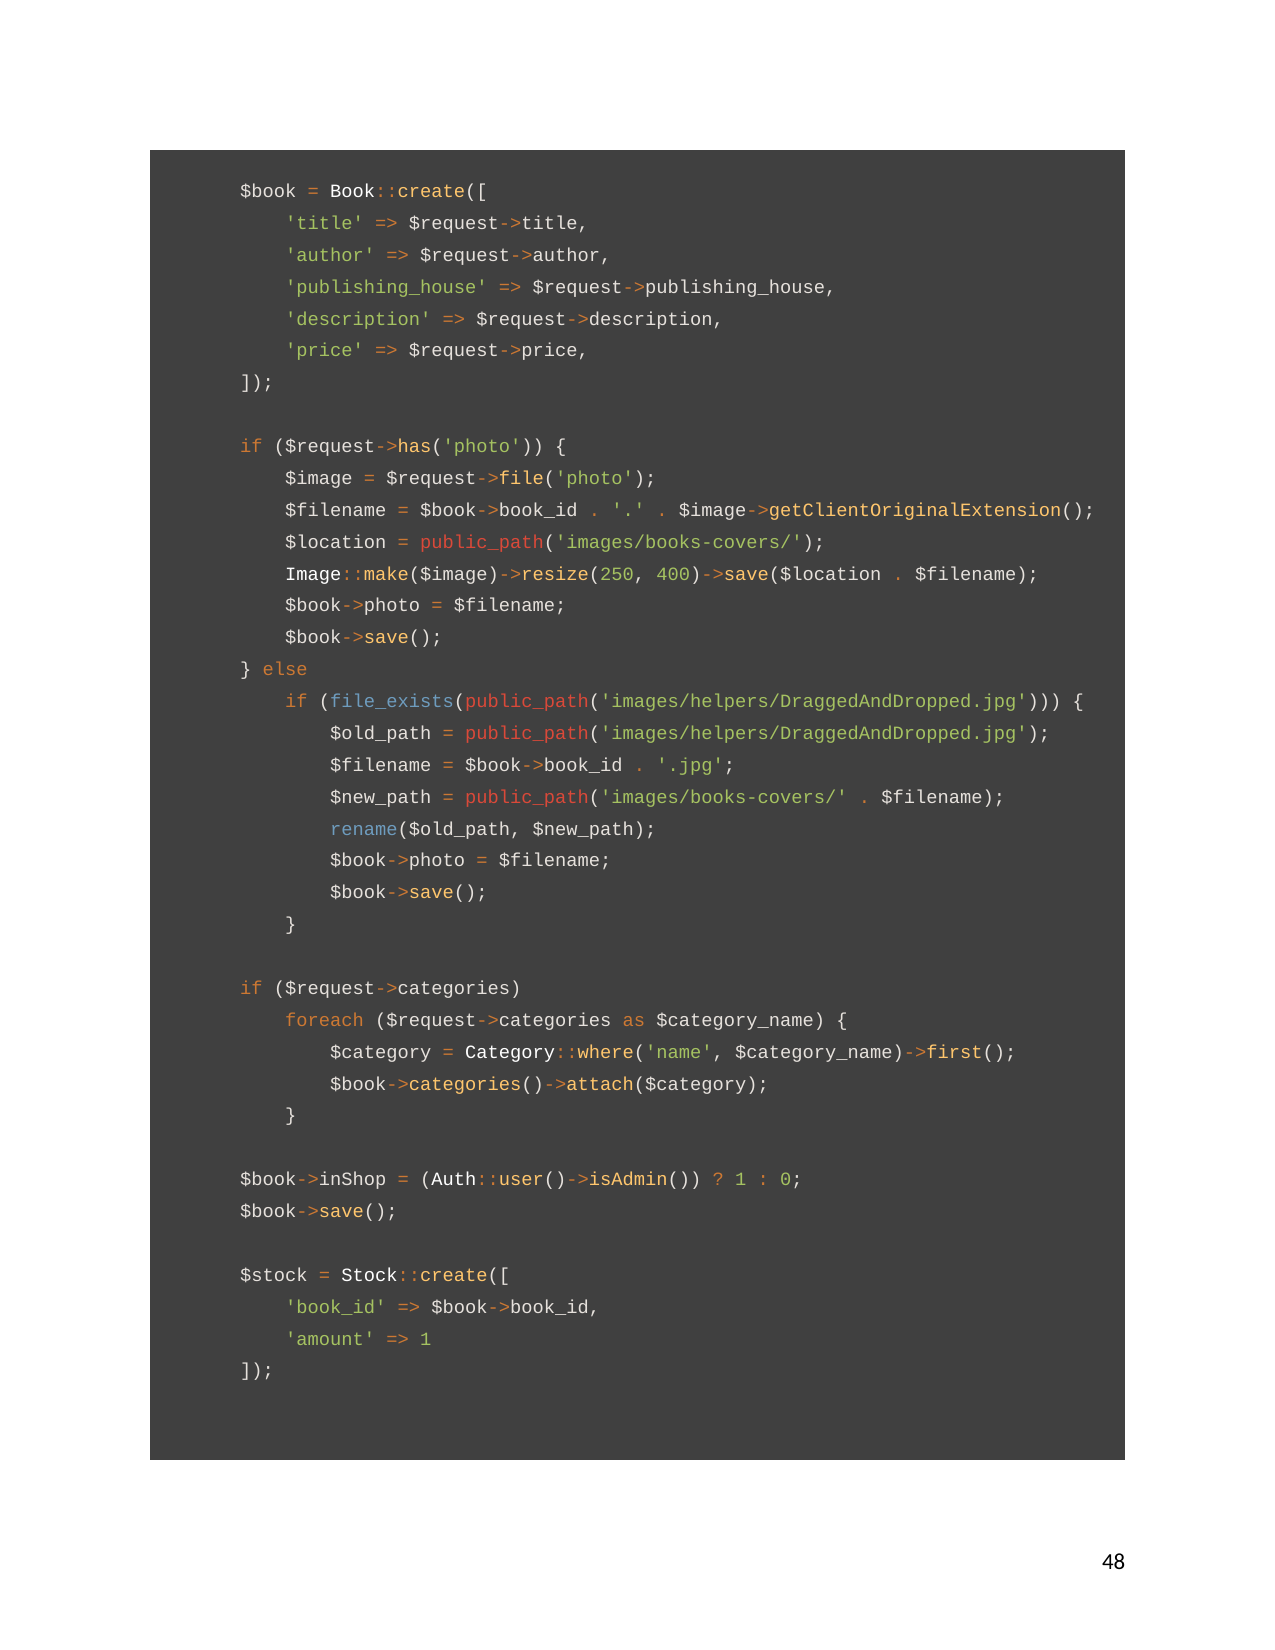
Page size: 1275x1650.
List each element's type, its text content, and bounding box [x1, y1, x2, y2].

text $book = Book::create([ 'title' => $request->title, 'author' => $request->author, 'publishing_house' => $request->publishing_house, 'description' => $request->description, 'price' => $request->price, ]); if ($request->has('photo')) { $image = $request->file('photo'); $filename = $book->book_id . '.' . $image->getClientOriginalExtension(); $location = public_path('images/books-covers/'); Image::make($image)->resize(250, 400)->save($location . $filename); $book->photo = $filename; $book->save(); } else if (file_exists(public_path('images/helpers/DraggedAndDropped.jpg'))) { $old_path = public_path('images/helpers/DraggedAndDropped.jpg'); $filename = $book->book_id . '.jpg'; $new_path = public_path('images/books-covers/' . $filename); rename($old_path, $new_path); $book->photo = $filename; $book->save(); } [150, 150, 1125, 936]
text if ($request->categories) foreach ($request->categories as $category_name) { $category = Category::where('name', $category_name)->first(); $book->categories()->attach($category); } $book->inShop = (Auth::user()->isAdmin()) ? 1 : 0; $book->save(); $stock = Stock::create([ 'book_id' => $book->book_id, 'amount' => 1 ]); [150, 947, 1125, 1424]
